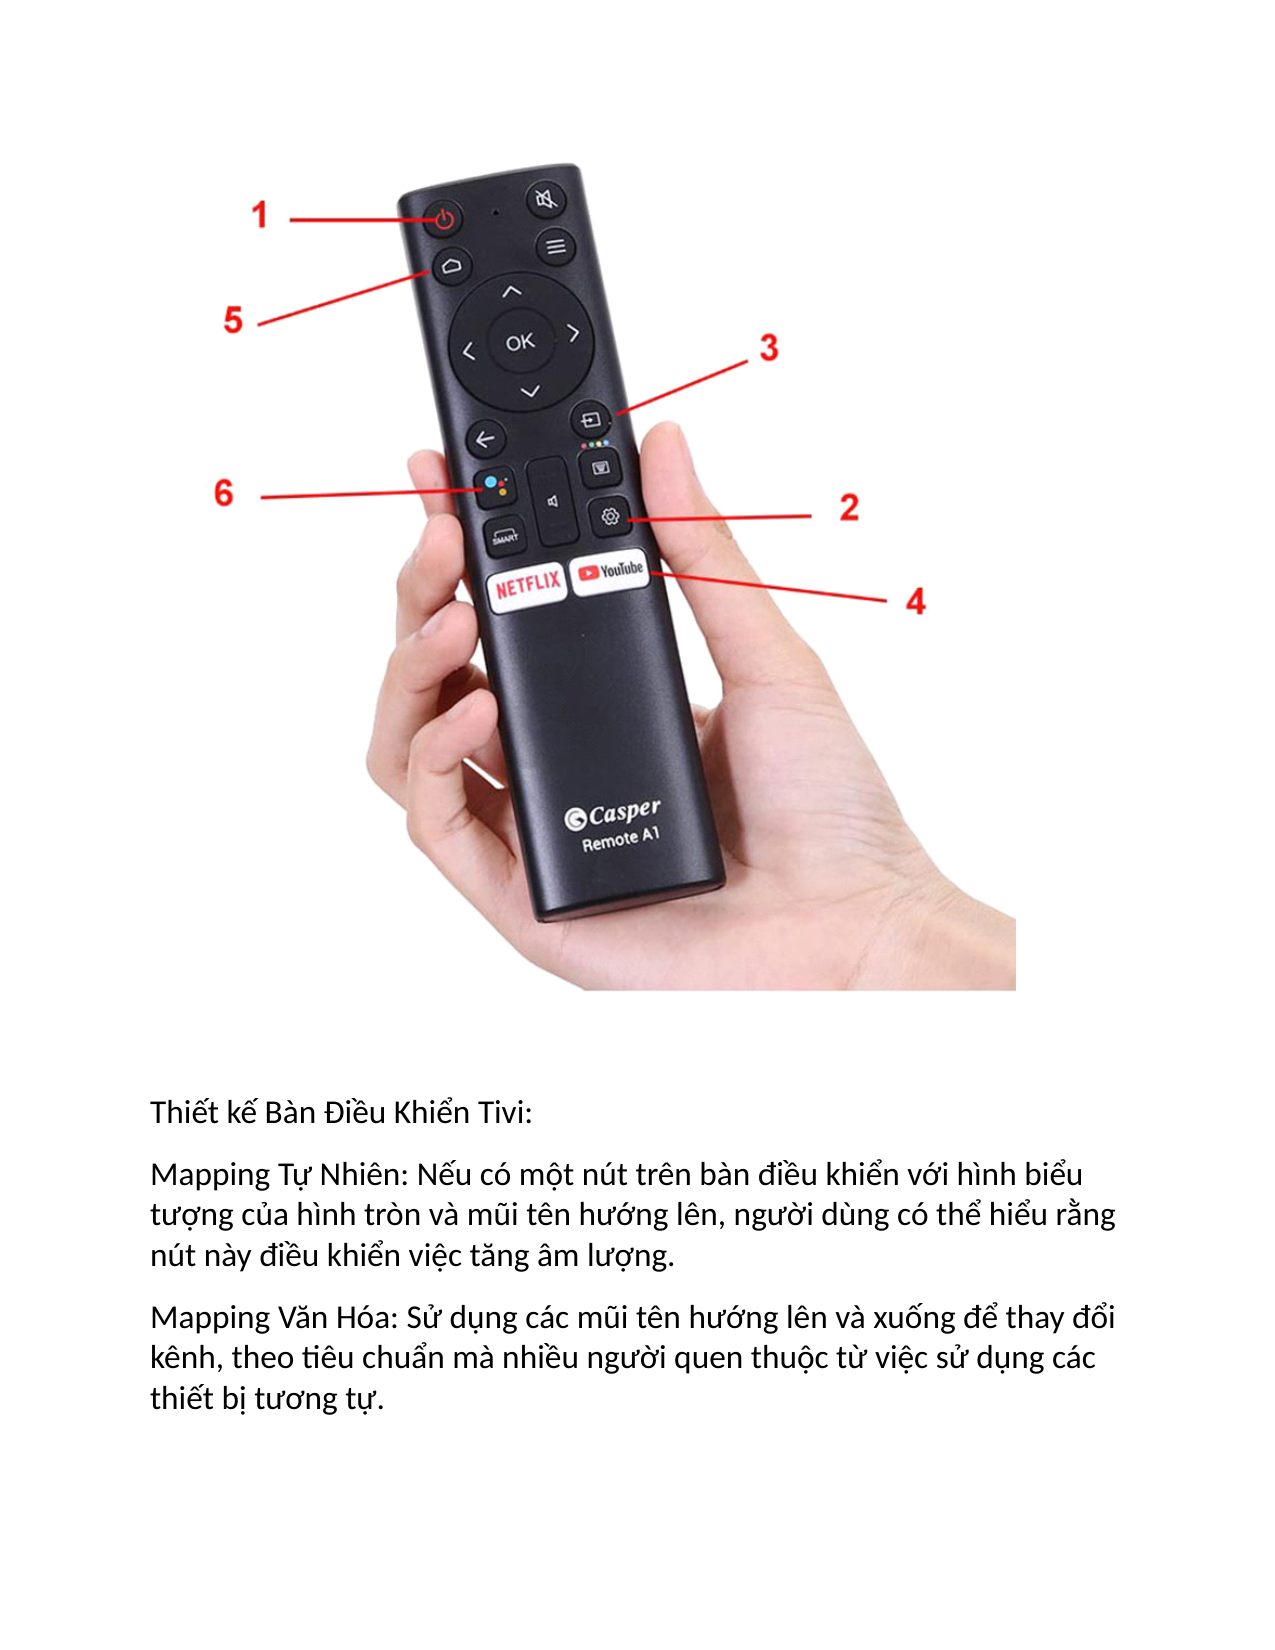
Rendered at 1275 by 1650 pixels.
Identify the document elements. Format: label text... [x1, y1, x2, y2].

text Thiết kế Bàn Điều Khiển Tivi: [150, 1091, 1125, 1132]
text Mapping Văn Hóa: Sử dụng các mũi tên hướng lên và xuống để thay đổi kênh, theo tiêu chuẩn mà nhiều người quen thuộc từ việc sử dụng các thiết bị tương tự. [150, 1296, 1125, 1418]
text Mapping Tự Nhiên: Nếu có một nút trên bàn điều khiển với hình biểu tượng của hình tròn và mũi tên hướng lên, người dùng có thể hiểu rằng nút này điều khiển việc tăng âm lượng. [150, 1153, 1125, 1275]
picture [150, 150, 1016, 1001]
